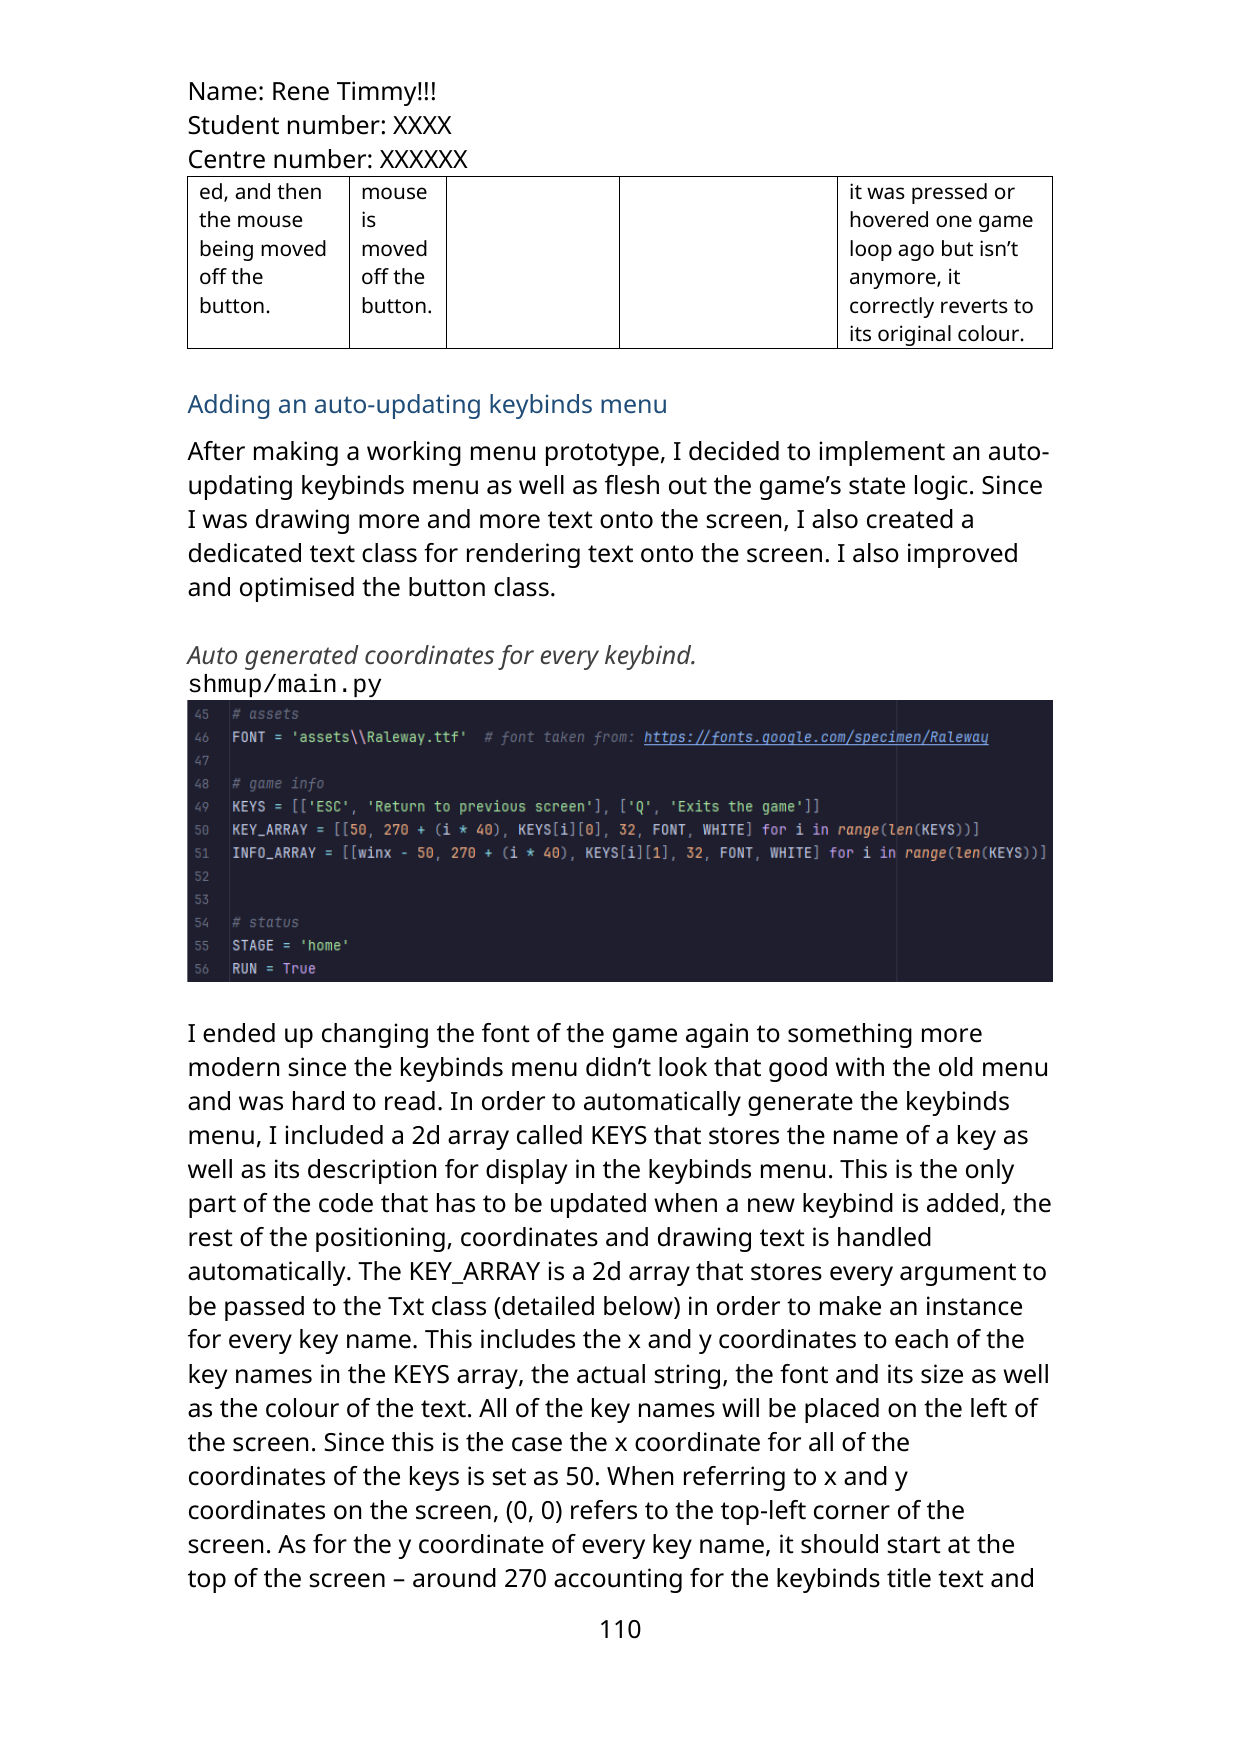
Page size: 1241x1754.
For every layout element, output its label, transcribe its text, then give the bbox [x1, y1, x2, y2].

picture [187, 700, 1053, 982]
text Auto generated coordinates for every keybind. [187, 638, 1053, 672]
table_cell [188, 177, 349, 348]
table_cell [350, 177, 446, 348]
subtitle Adding an auto-updating keybinds menu [187, 387, 1053, 421]
text After making a working menu prototype, I decided to implement an auto-updating keybinds menu as well as flesh out the game’s state logic. Since I was drawing more and more text onto the screen, I also created a dedicated text class for rendering text onto the screen. I also improved and optimised the button class. [187, 433, 1053, 604]
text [187, 1016, 1053, 1595]
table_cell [620, 177, 837, 348]
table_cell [838, 177, 1052, 348]
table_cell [447, 177, 619, 348]
text shmup/main.py [187, 672, 1053, 700]
